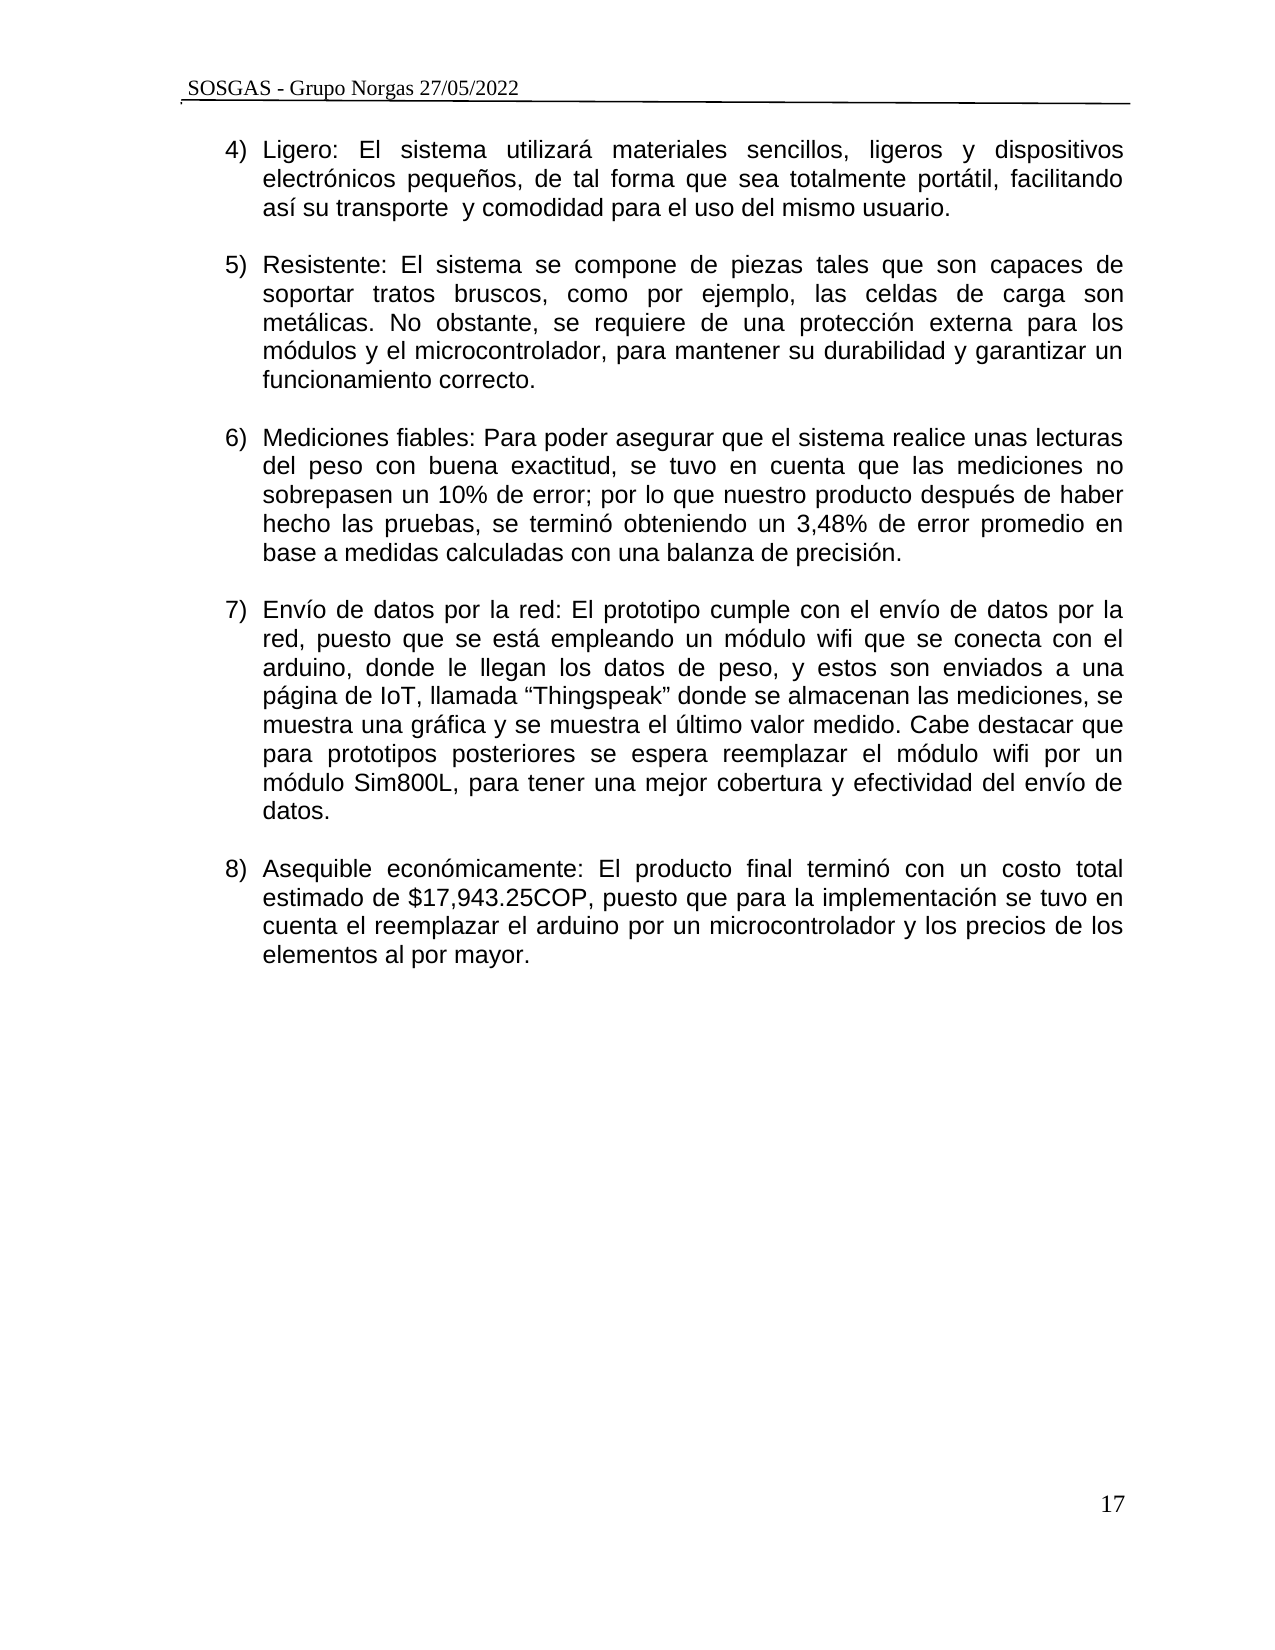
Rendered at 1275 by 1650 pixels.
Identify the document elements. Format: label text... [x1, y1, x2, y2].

list Ligero: El sistema utilizará materiales sencillos, ligeros y dispositivos electrónicos pequeños, de tal forma que sea totalmente portátil, facilitando así su transporte y comodidad para el uso del mismo usuario. [225, 135, 1125, 221]
list Envío de datos por la red: El prototipo cumple con el envío de datos por la red, puesto que se está empleando un módulo wifi que se conecta con el arduino, donde le llegan los datos de peso, y estos son enviados a una página de IoT, llamada “Thingspeak” donde se almacenan las mediciones, se muestra una gráfica y se muestra el último valor medido. Cabe destacar que para prototipos posteriores se espera reemplazar el módulo wifi por un módulo Sim800L, para tener una mejor cobertura y efectividad del envío de datos. [225, 595, 1125, 825]
list Asequible económicamente: El producto final terminó con un costo total estimado de $17,943.25COP, puesto que para la implementación se tuvo en cuenta el reemplazar el arduino por un microcontrolador y los precios de los elementos al por mayor. [225, 854, 1125, 969]
list Resistente: El sistema se compone de piezas tales que son capaces de soportar tratos bruscos, como por ejemplo, las celdas de carga son metálicas. No obstante, se requiere de una protección externa para los módulos y el microcontrolador, para mantener su durabilidad y garantizar un funcionamiento correcto. [225, 250, 1125, 394]
list Mediciones fiables: Para poder asegurar que el sistema realice unas lecturas del peso con buena exactitud, se tuvo en cuenta que las mediciones no sobrepasen un 10% de error; por lo que nuestro producto después de haber hecho las pruebas, se terminó obteniendo un 3,48% de error promedio en base a medidas calculadas con una balanza de precisión. [225, 422, 1125, 566]
